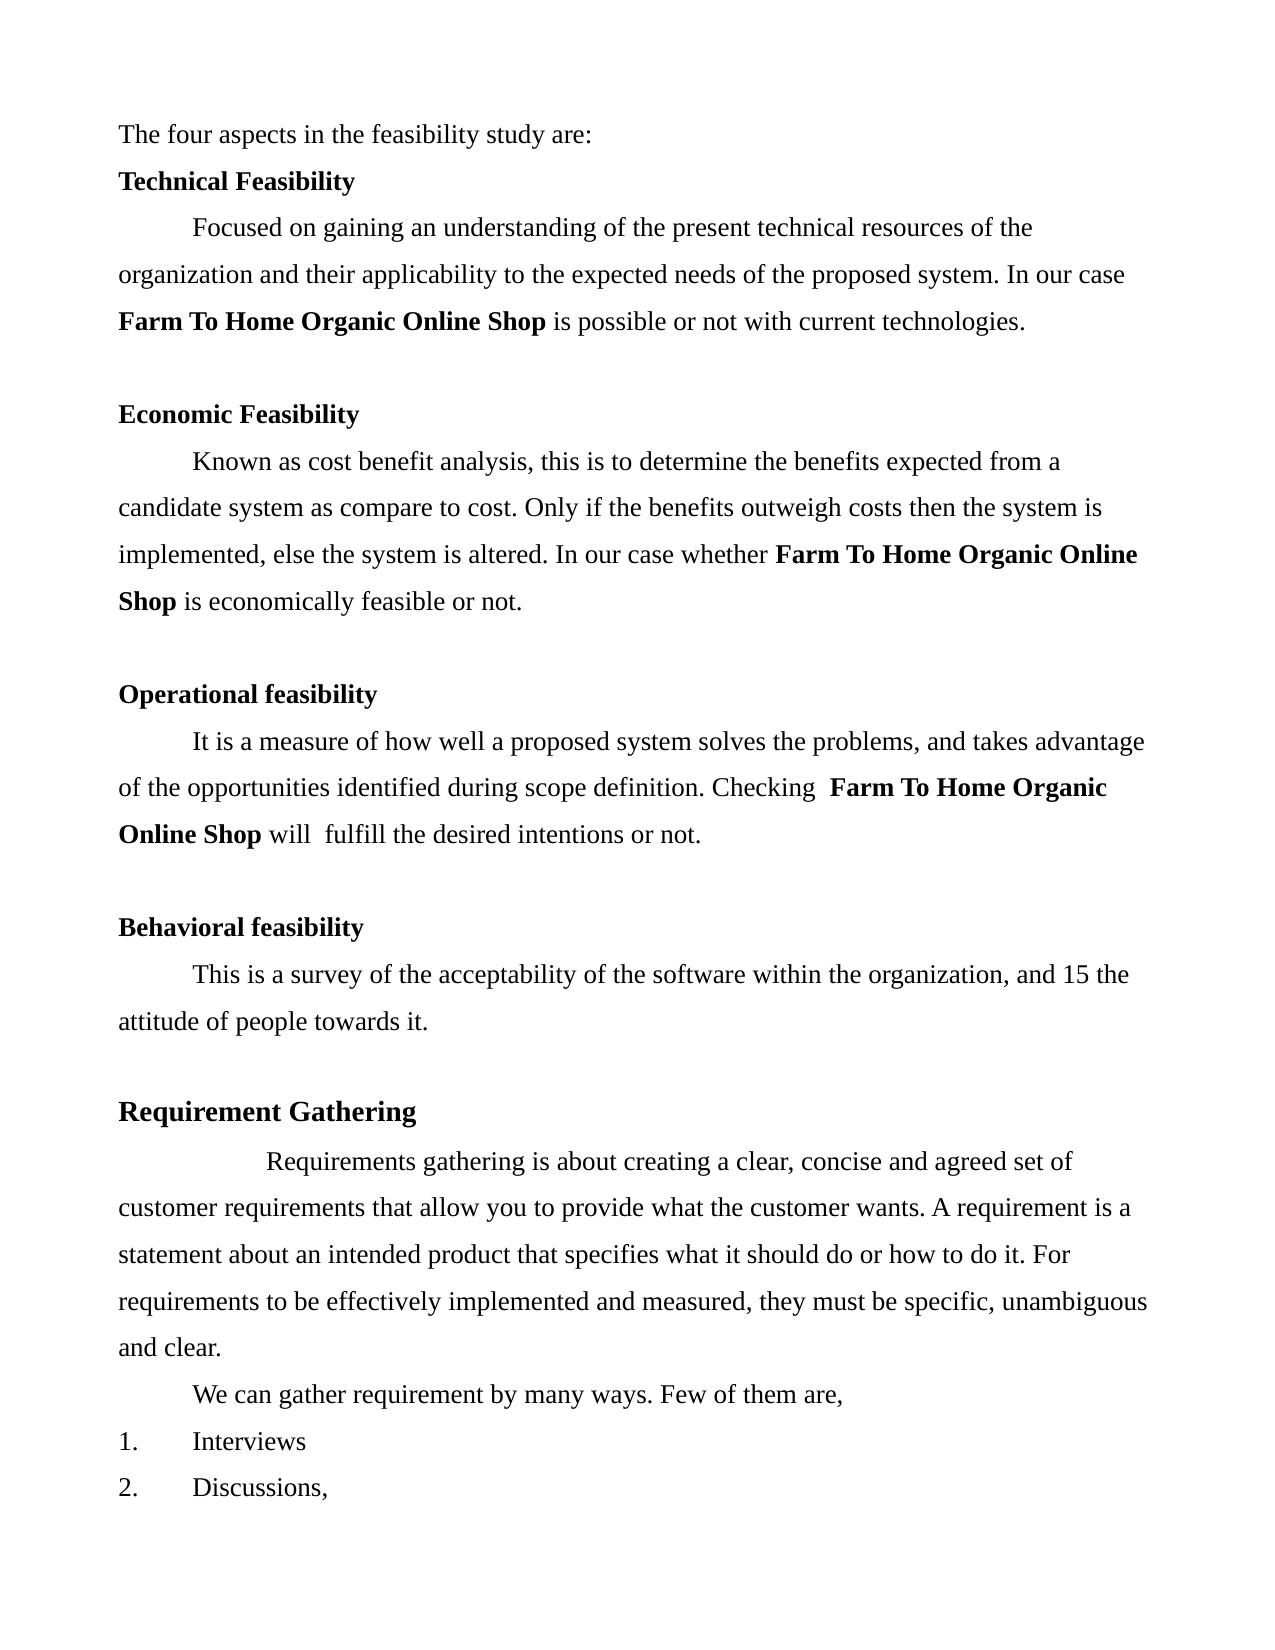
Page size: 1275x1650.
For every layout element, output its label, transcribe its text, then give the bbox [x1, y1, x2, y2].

text Economic Feasibility [118, 398, 1157, 429]
text The four aspects in the feasibility study are: [118, 118, 1157, 149]
text Known as cost benefit analysis, this is to determine the benefits expected from a candidate system as compare to cost. Only if the benefits outweigh costs then the system is implemented, else the system is altered. In our case whether Farm To Home Organic Online Shop is economically feasible or not. [118, 445, 1157, 616]
text Requirements gathering is about creating a clear, concise and agreed set of customer requirements that allow you to provide what the customer wants. A requirement is a statement about an intended product that specifies what it should do or how to do it. For requirements to be effectively implemented and measured, they must be specific, unambiguous and clear. [118, 1145, 1157, 1363]
list Interviews [118, 1425, 1157, 1456]
text Focused on gaining an understanding of the present technical resources of the organization and their applicability to the expected needs of the proposed system. In our case Farm To Home Organic Online Shop is possible or not with current technologies. [118, 211, 1157, 336]
text This is a survey of the acceptability of the software within the organization, and 15 the attitude of people towards it. [118, 958, 1157, 1036]
text Operational feasibility [118, 678, 1157, 709]
text We can gather requirement by many ways. Few of them are, [118, 1378, 1157, 1409]
text Requirement Gathering [118, 1094, 1157, 1128]
text Technical Feasibility [118, 165, 1157, 196]
list Discussions, [118, 1472, 1157, 1503]
text It is a measure of how well a proposed system solves the problems, and takes advantage of the opportunities identified during scope definition. Checking Farm To Home Organic Online Shop will fulfill the desired intentions or not. [118, 725, 1157, 849]
text Behavioral feasibility [118, 911, 1157, 943]
